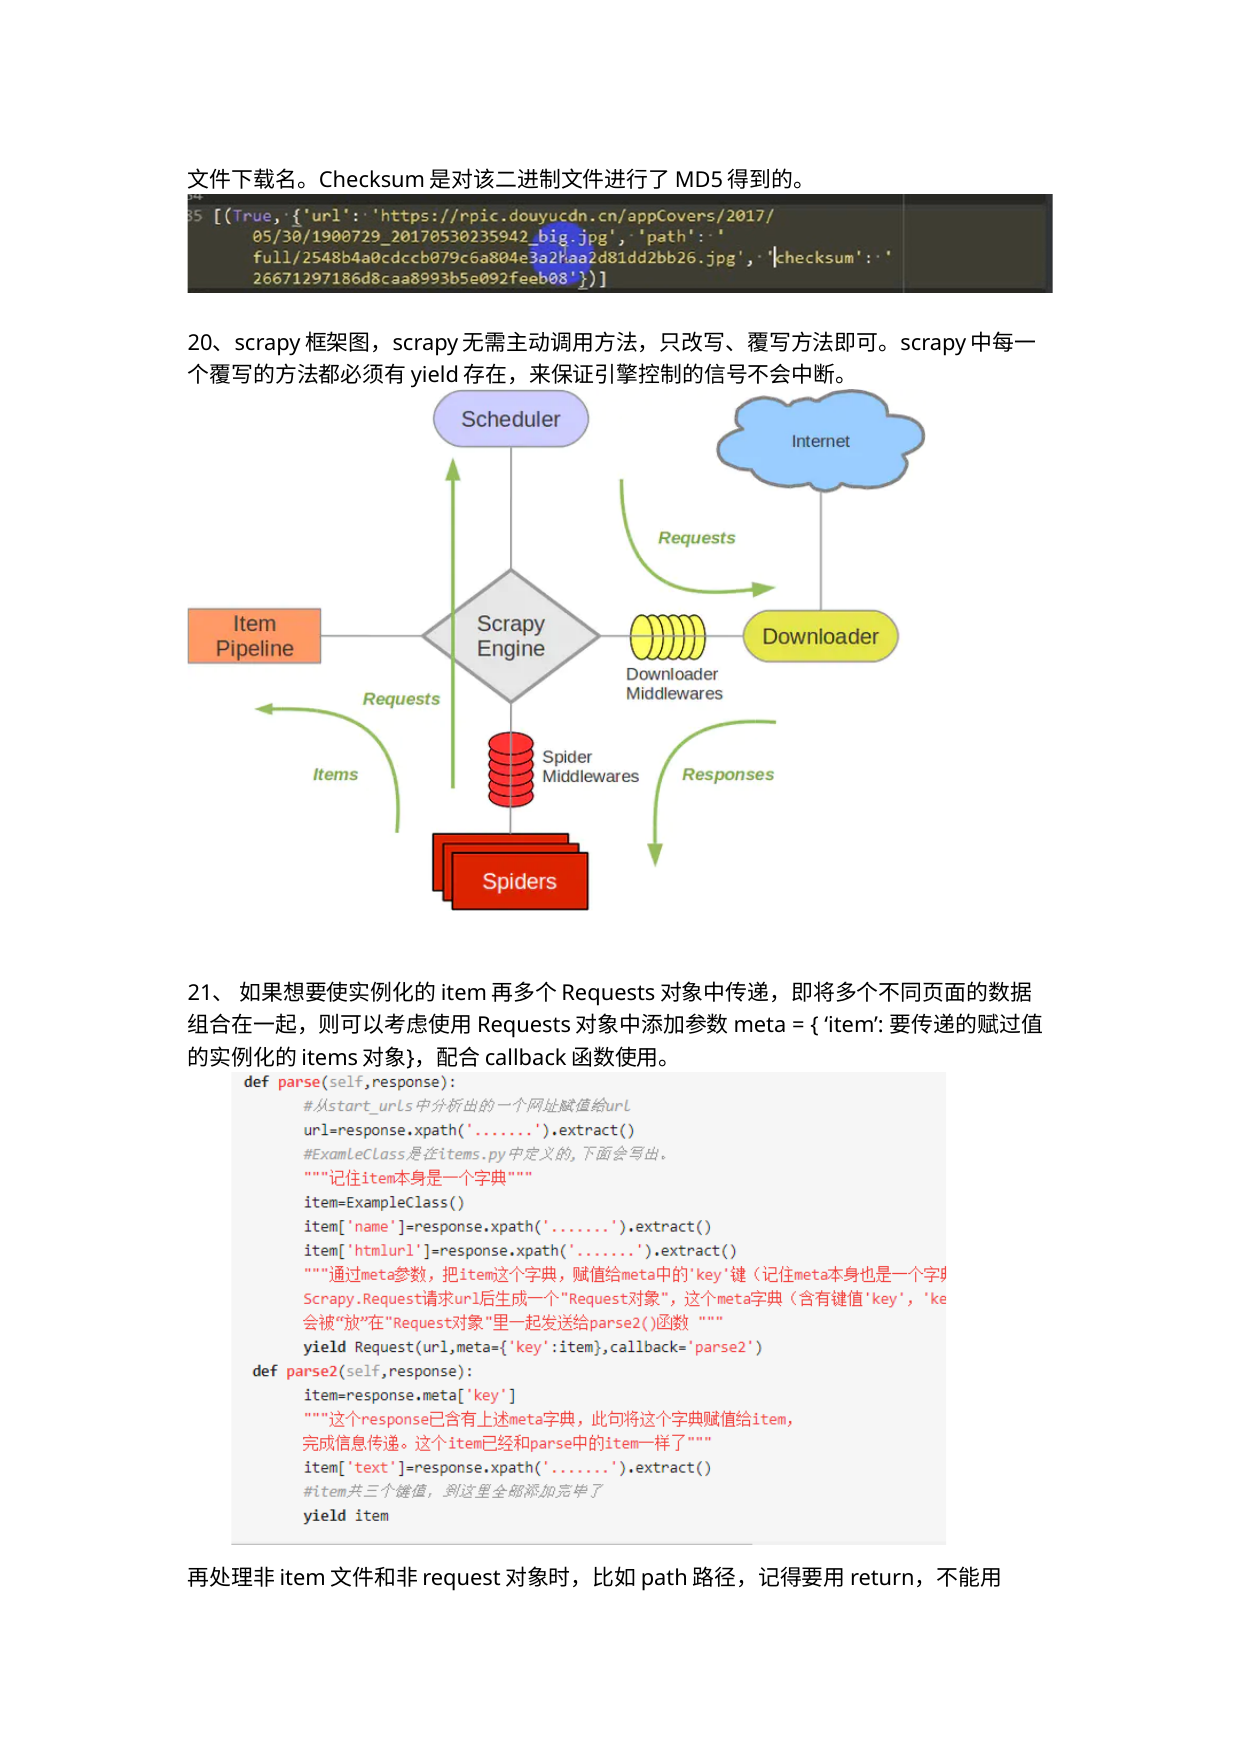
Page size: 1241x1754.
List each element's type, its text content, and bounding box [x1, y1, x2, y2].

picture [231, 1072, 961, 1545]
picture [187, 194, 1053, 293]
text 21、 如果想要使实例化的item再多个Requests对象中传递，即将多个不同页面的数据组合在一起，则可以考虑使用 Requests对象中添加参数 meta = { ‘item’: 要传递的赋过值的实例化的items对象}，配合callback函数使用。 [187, 974, 1053, 1072]
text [187, 162, 1053, 194]
picture [187, 389, 926, 911]
text 20、scrapy框架图，scrapy无需主动调用方法，只改写、覆写方法即可。scrapy中每一个覆写的方法都必须有yield存在，来保证引擎控制的信号不会中断。 [187, 324, 1053, 389]
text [187, 1559, 1053, 1592]
